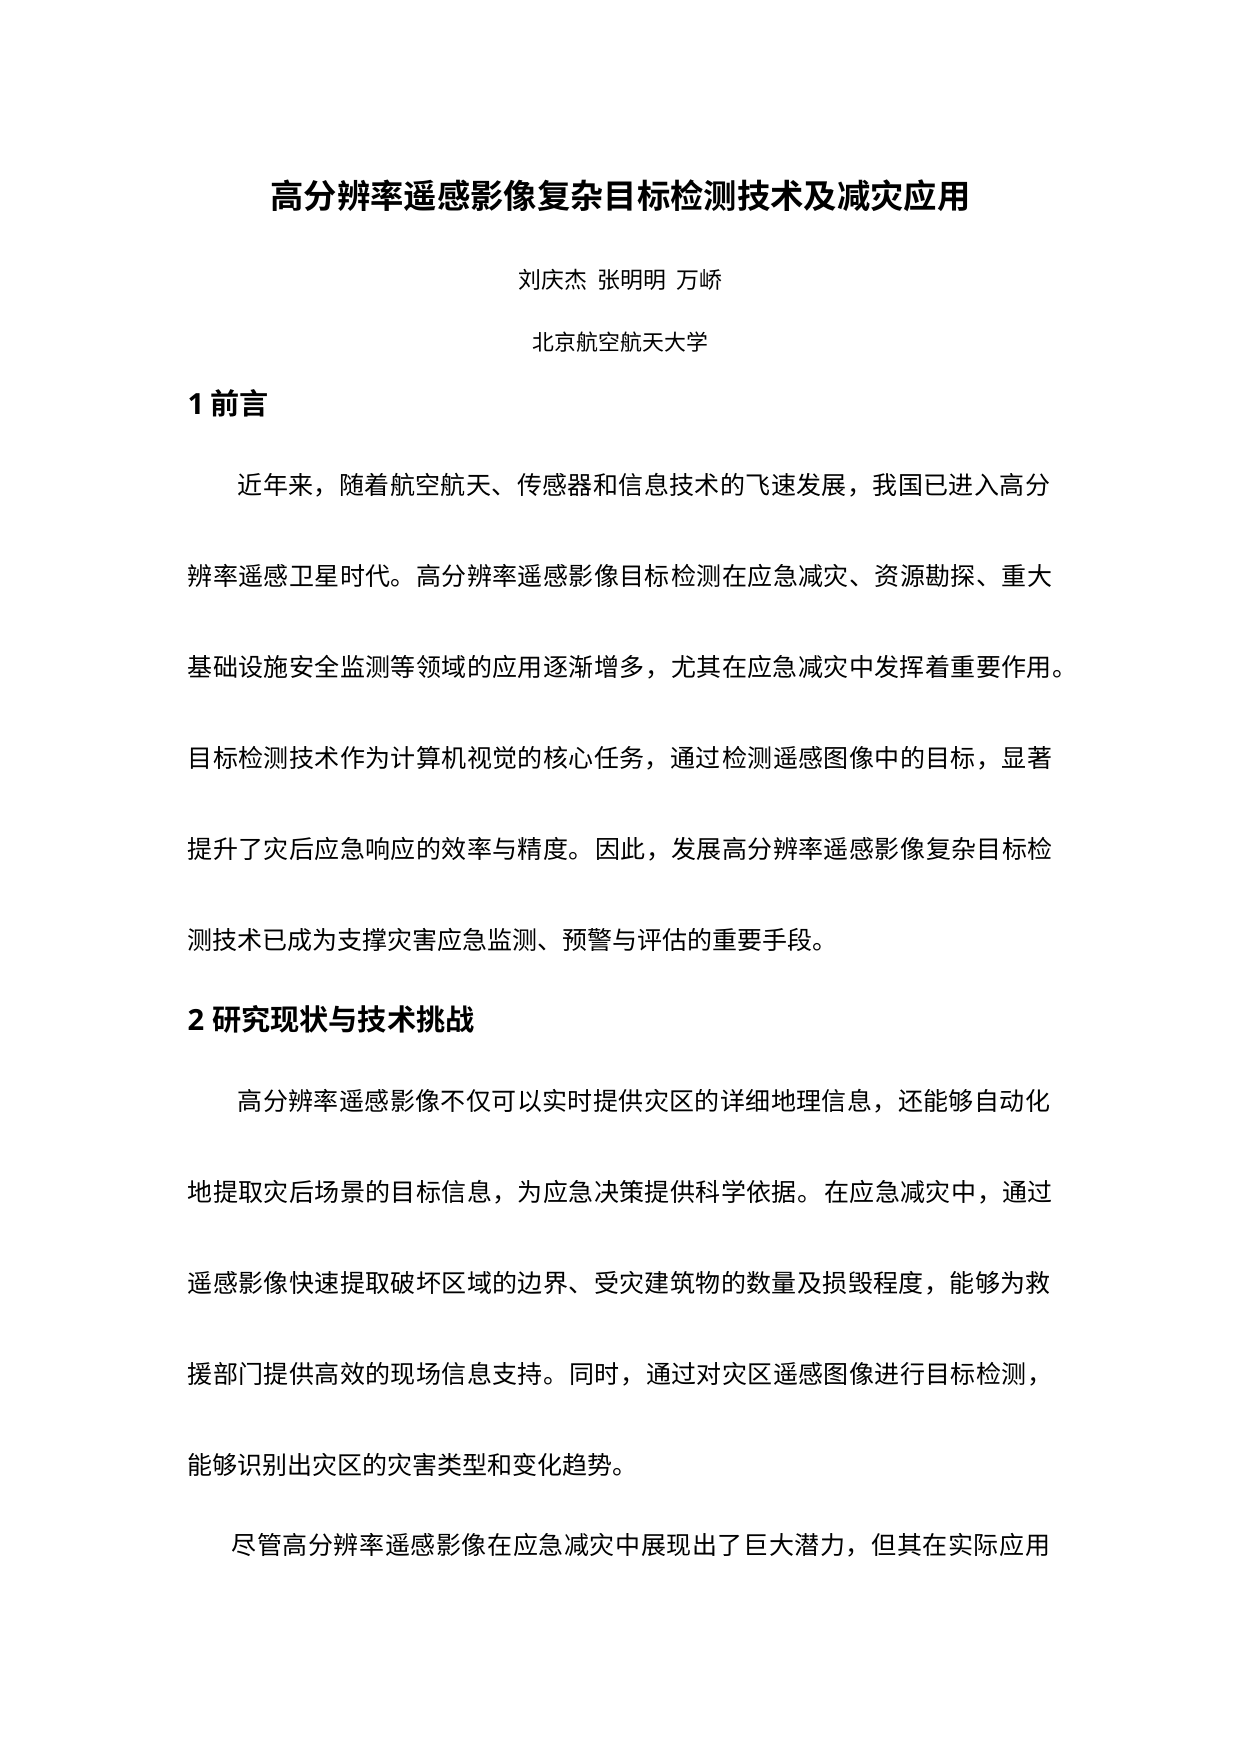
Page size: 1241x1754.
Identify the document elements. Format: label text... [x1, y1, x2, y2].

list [187, 1511, 1053, 1576]
text 刘庆杰 张明明 万峤 [187, 246, 1053, 311]
text 高分辨率遥感影像复杂目标检测技术及减灾应用 [187, 162, 1053, 227]
text 近年来，随着航空航天、传感器和信息技术的飞速发展，我国已进入高分辨率遥感卫星时代。高分辨率遥感影像目标检测在应急减灾、资源勘探、重大基础设施安全监测等领域的应用逐渐增多，尤其在应急减灾中发挥着重要作用。目标检测技术作为计算机视觉的核心任务，通过检测遥感图像中的目标，显著提升了灾后应急响应的效率与精度。因此，发展高分辨率遥感影像复杂目标检测技术已成为支撑灾害应急监测、预警与评估的重要手段。 [187, 451, 1053, 971]
text 北京航空航天大学 [187, 324, 1053, 357]
text 2 研究现状与技术挑战 [187, 986, 1053, 1051]
text 高分辨率遥感影像不仅可以实时提供灾区的详细地理信息，还能够自动化地提取灾后场景的目标信息，为应急决策提供科学依据。在应急减灾中，通过遥感影像快速提取破坏区域的边界、受灾建筑物的数量及损毁程度，能够为救援部门提供高效的现场信息支持。同时，通过对灾区遥感图像进行目标检测，能够识别出灾区的灾害类型和变化趋势。 [187, 1067, 1053, 1496]
text 1前言 [187, 369, 1053, 434]
